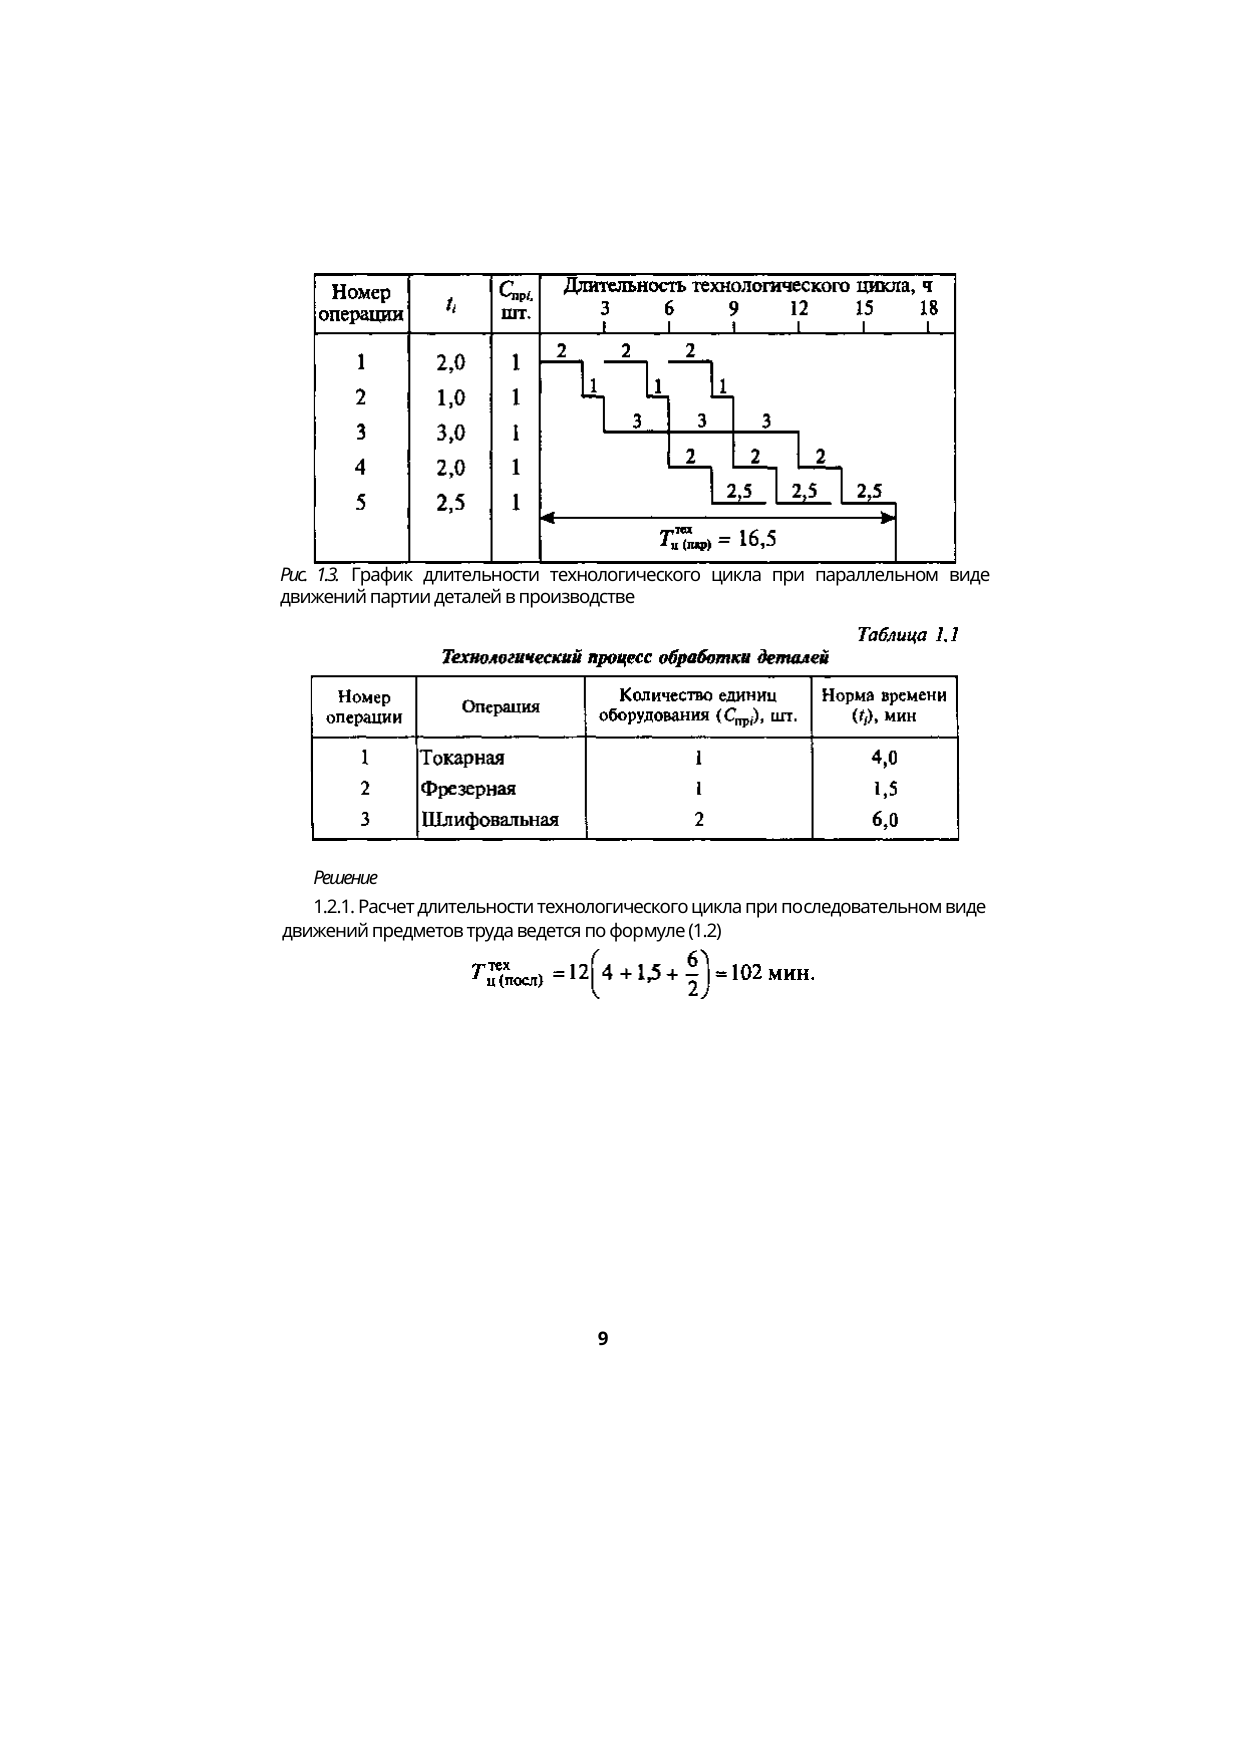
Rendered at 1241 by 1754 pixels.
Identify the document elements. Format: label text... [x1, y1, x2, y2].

picture [310, 620, 960, 841]
text 1.2.1. Расчет длительности технологического цикла при последовательном виде движений предметов труда ведется по формуле (1.2) [282, 894, 986, 943]
text Рис. 1.3. График длительности технологического цикла при параллельном виде движений партии деталей в производстве [280, 564, 990, 608]
picture [443, 944, 827, 1007]
picture [313, 273, 957, 564]
text Решение [282, 869, 990, 888]
